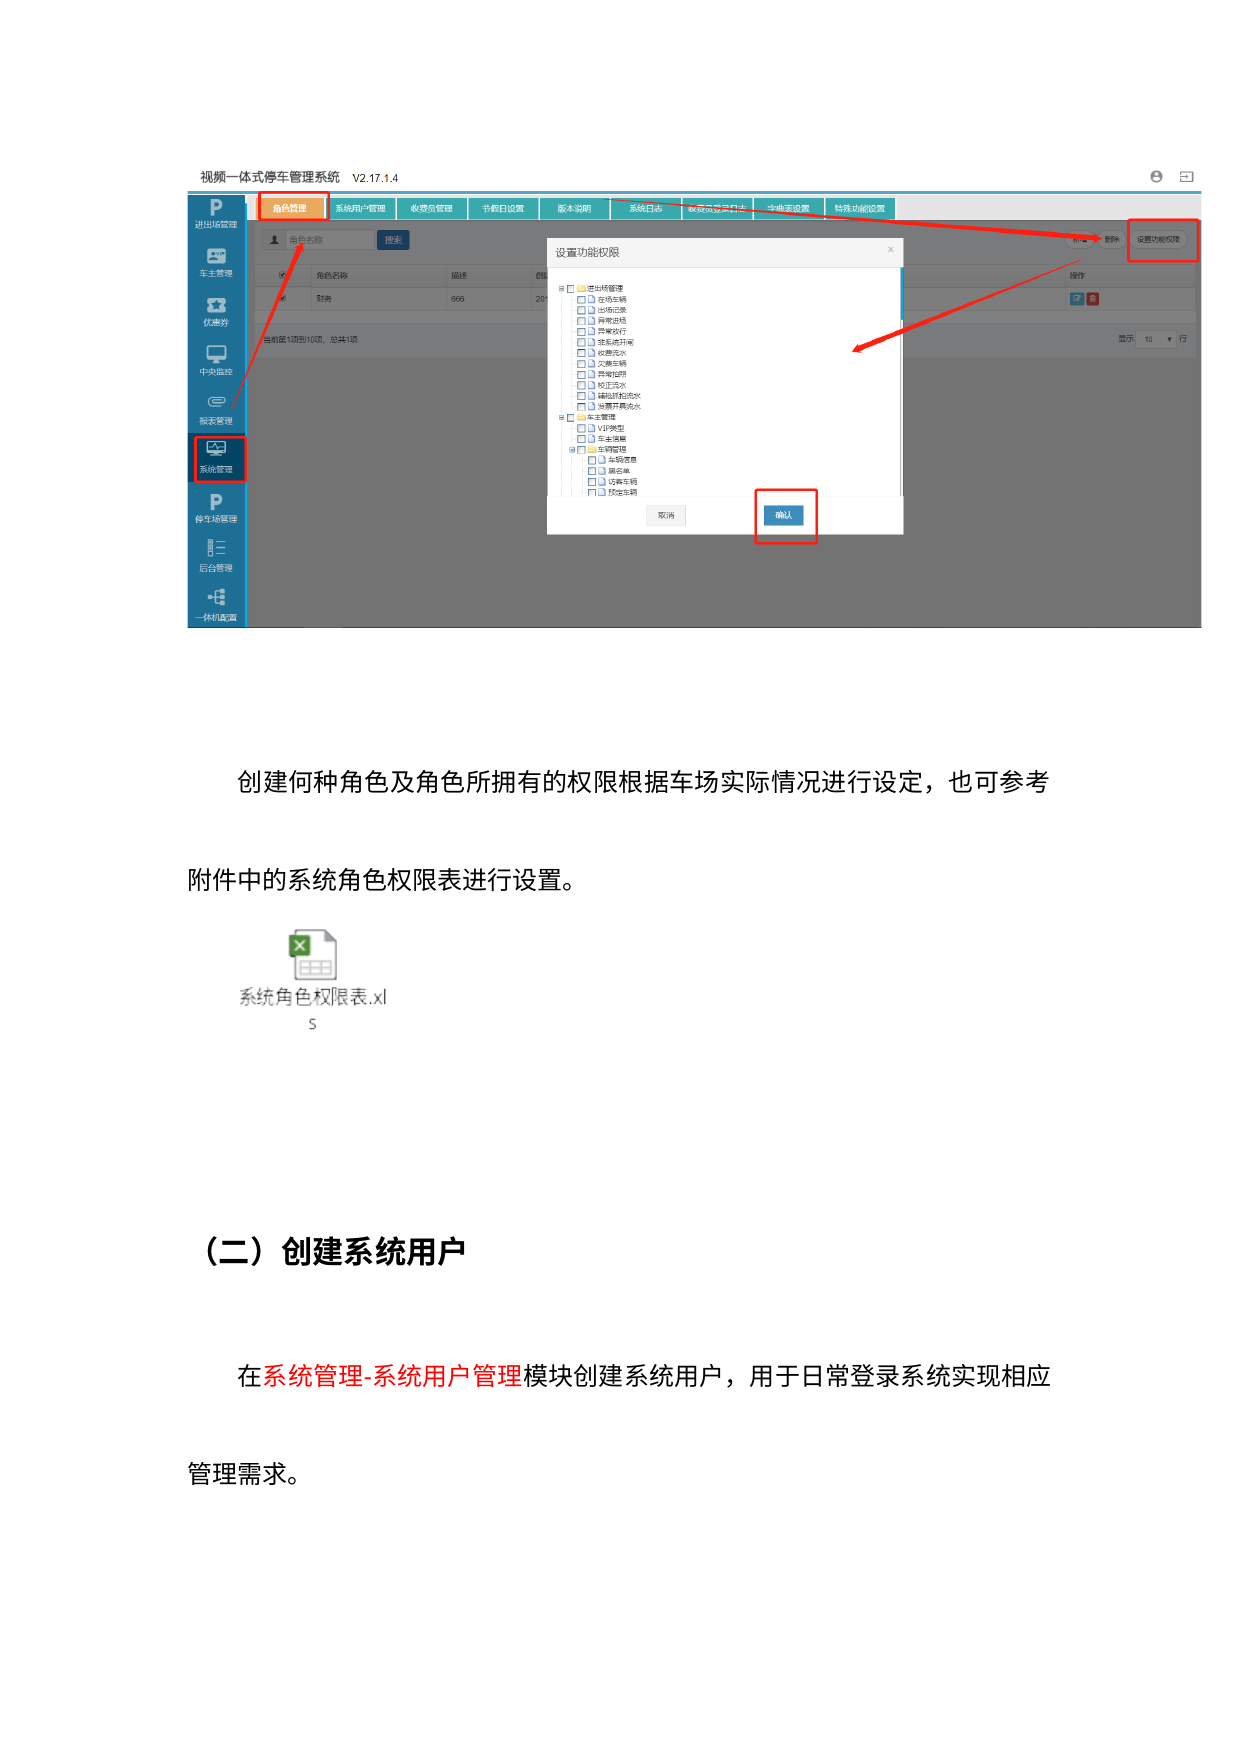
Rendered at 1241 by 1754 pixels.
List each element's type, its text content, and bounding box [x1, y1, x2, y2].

subtitle （二）创建系统用户 [187, 1218, 1053, 1283]
list 创建何种角色及角色所拥有的权限根据车场实际情况进行设定，也可参考附件中的系统角色权限表进行设置。 [187, 748, 1053, 911]
list 在系统管理-系统用户管理模块创建系统用户，用于日常登录系统实现相应管理需求。 [187, 1342, 1053, 1505]
picture [187, 162, 1202, 628]
